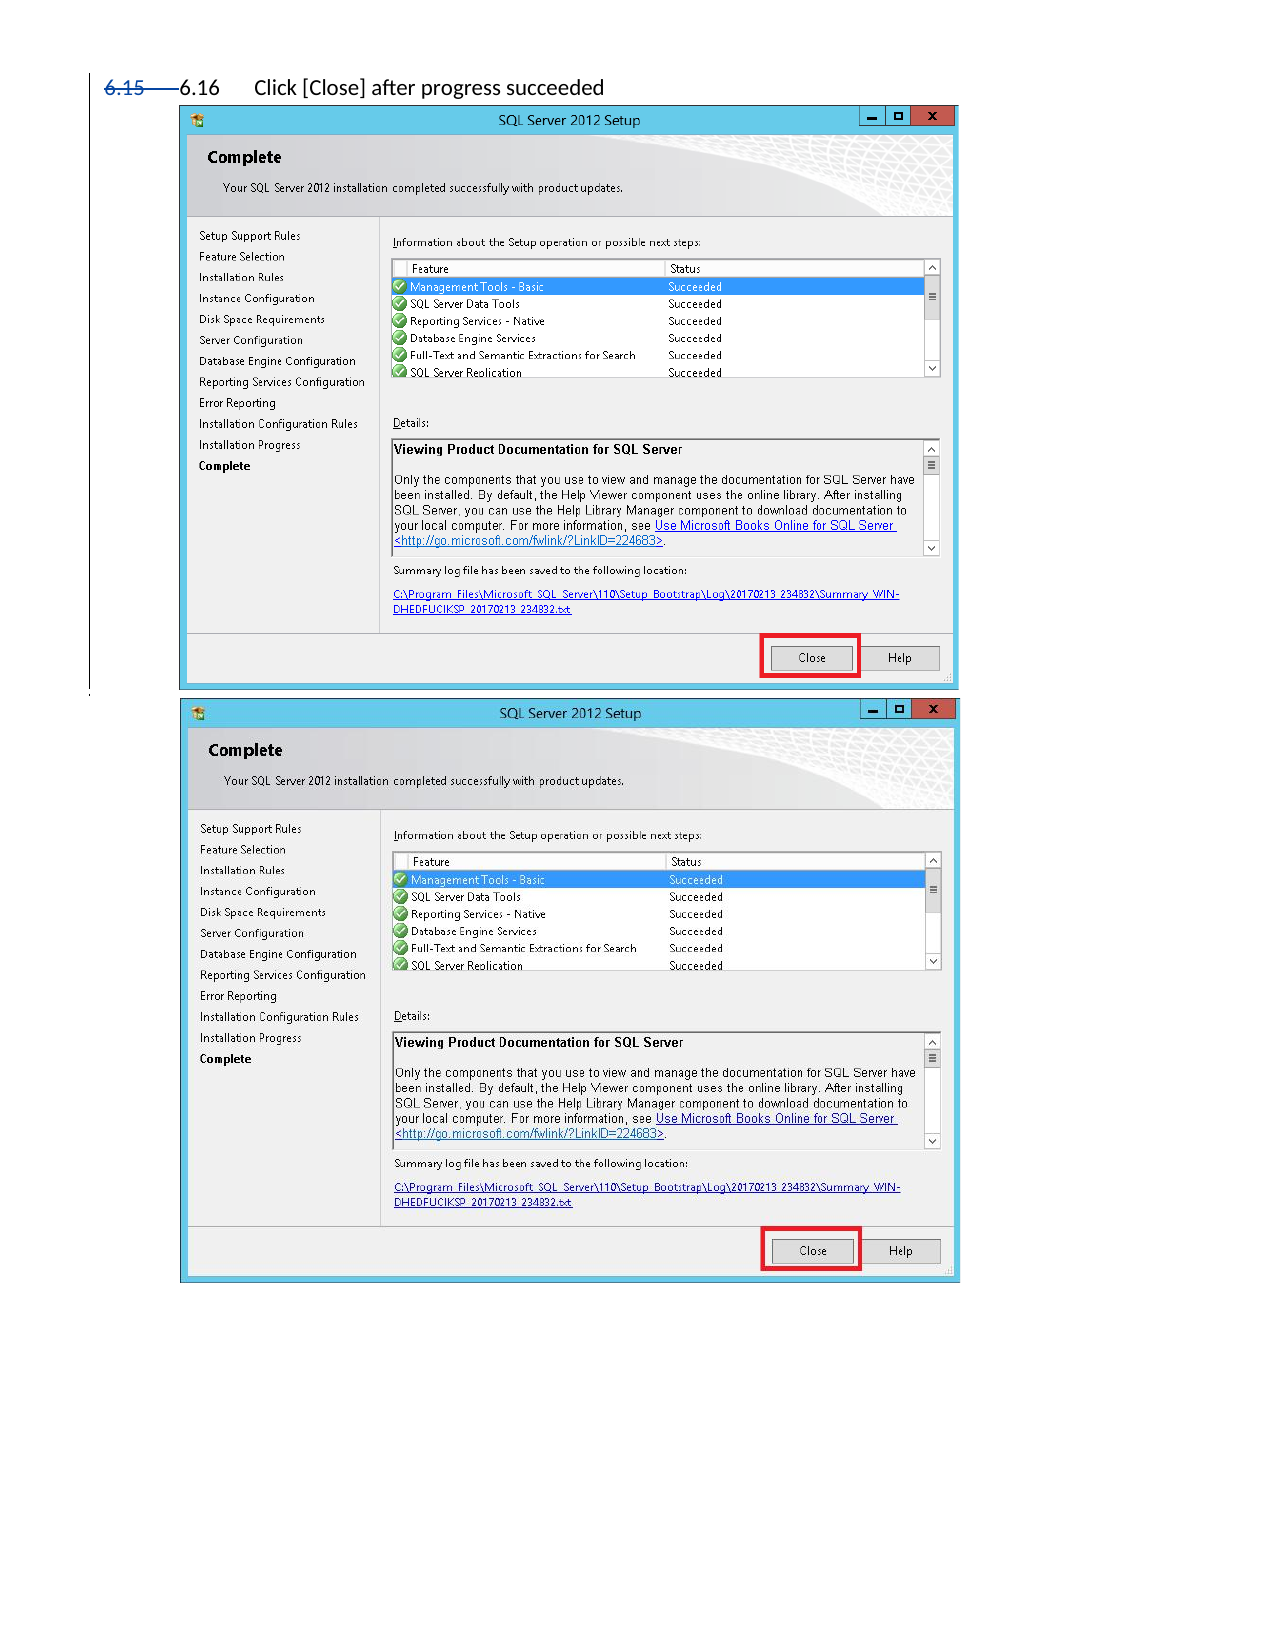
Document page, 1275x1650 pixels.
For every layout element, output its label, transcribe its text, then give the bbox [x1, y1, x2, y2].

subtitle 6.16 Click [Close] after progress succeeded [104, 73, 1125, 689]
picture [180, 698, 960, 1283]
